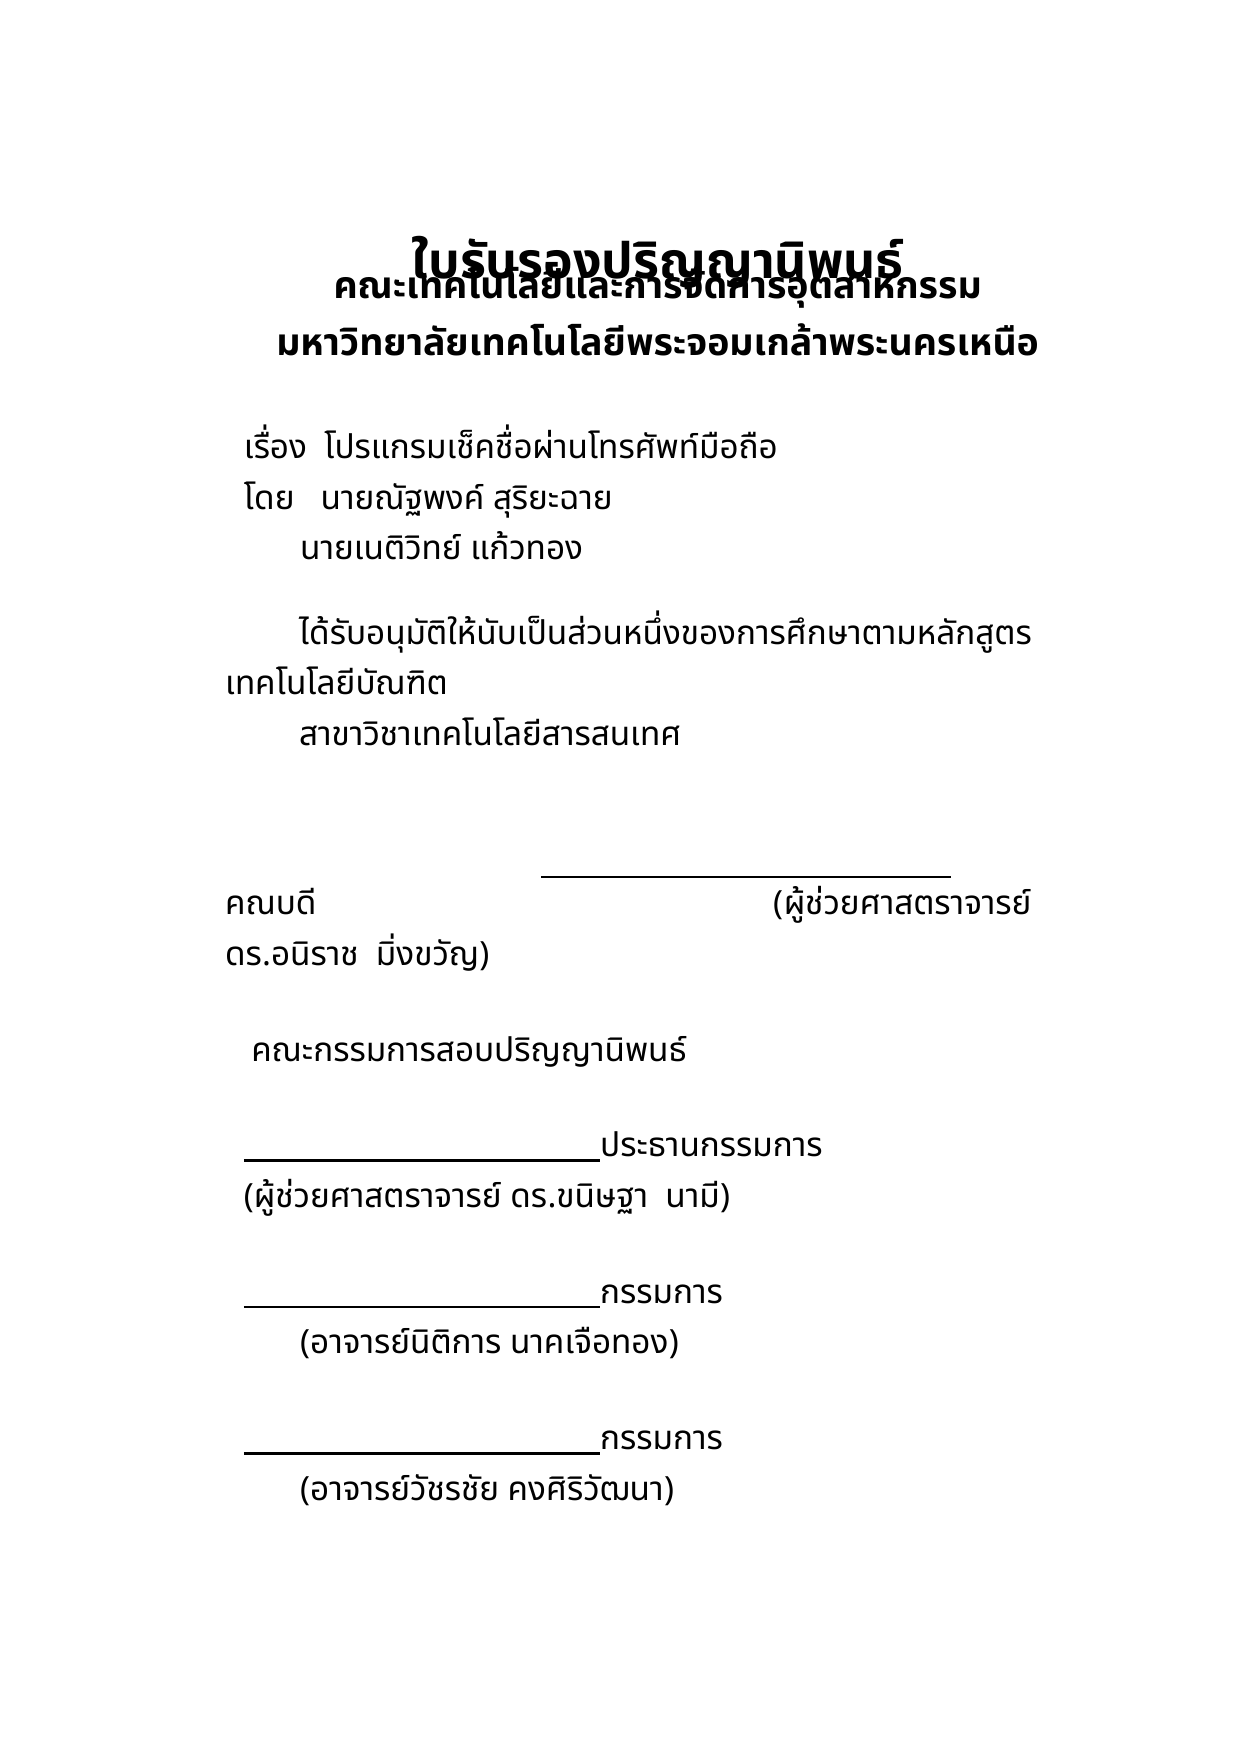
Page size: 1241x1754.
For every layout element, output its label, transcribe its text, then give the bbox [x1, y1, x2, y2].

text ประธานกรรมการ [225, 1121, 1090, 1172]
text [225, 225, 1090, 259]
text มหาวิทยาลัยเทคโนโลยีพระจอมเกล้าพระนครเหนือ [225, 316, 1090, 372]
text โดย นายณัฐพงค์ สุริยะฉาย [225, 474, 1090, 524]
text กรรมการ [225, 1414, 1090, 1465]
text (อาจารย์วัชรชัย คงศิริวัฒนา) [225, 1465, 1090, 1515]
text ได้รับอนุมัติให้นับเป็นส่วนหนึ่งของการศึกษาตามหลักสูตรเทคโนโลยีบัณฑิต [225, 609, 1090, 709]
text สาขาวิชาเทคโนโลยีสารสนเทศ [225, 709, 1090, 760]
text นายเนติวิทย์ แก้วทอง [225, 524, 1090, 575]
text กรรมการ [225, 1268, 1090, 1318]
text เรื่อง โปรแกรมเช็คชื่อผ่านโทรศัพท์มือถือ [225, 423, 1090, 474]
text คณะกรรมการสอบปริญญานิพนธ์ [225, 1026, 1090, 1076]
text คณะเทคโนโลยีและการจัดการอุตสาหกรรม [225, 259, 1090, 316]
text (อาจารย์นิติการ นาคเจือทอง) [225, 1318, 1090, 1369]
text คณบดี (ผู้ช่วยศาสตราจารย์ ดร.อนิราช มิ่งขวัญ) [225, 851, 1069, 980]
text (ผู้ช่วยศาสตราจารย์ ดร.ขนิษฐา นามี) [225, 1172, 1090, 1222]
